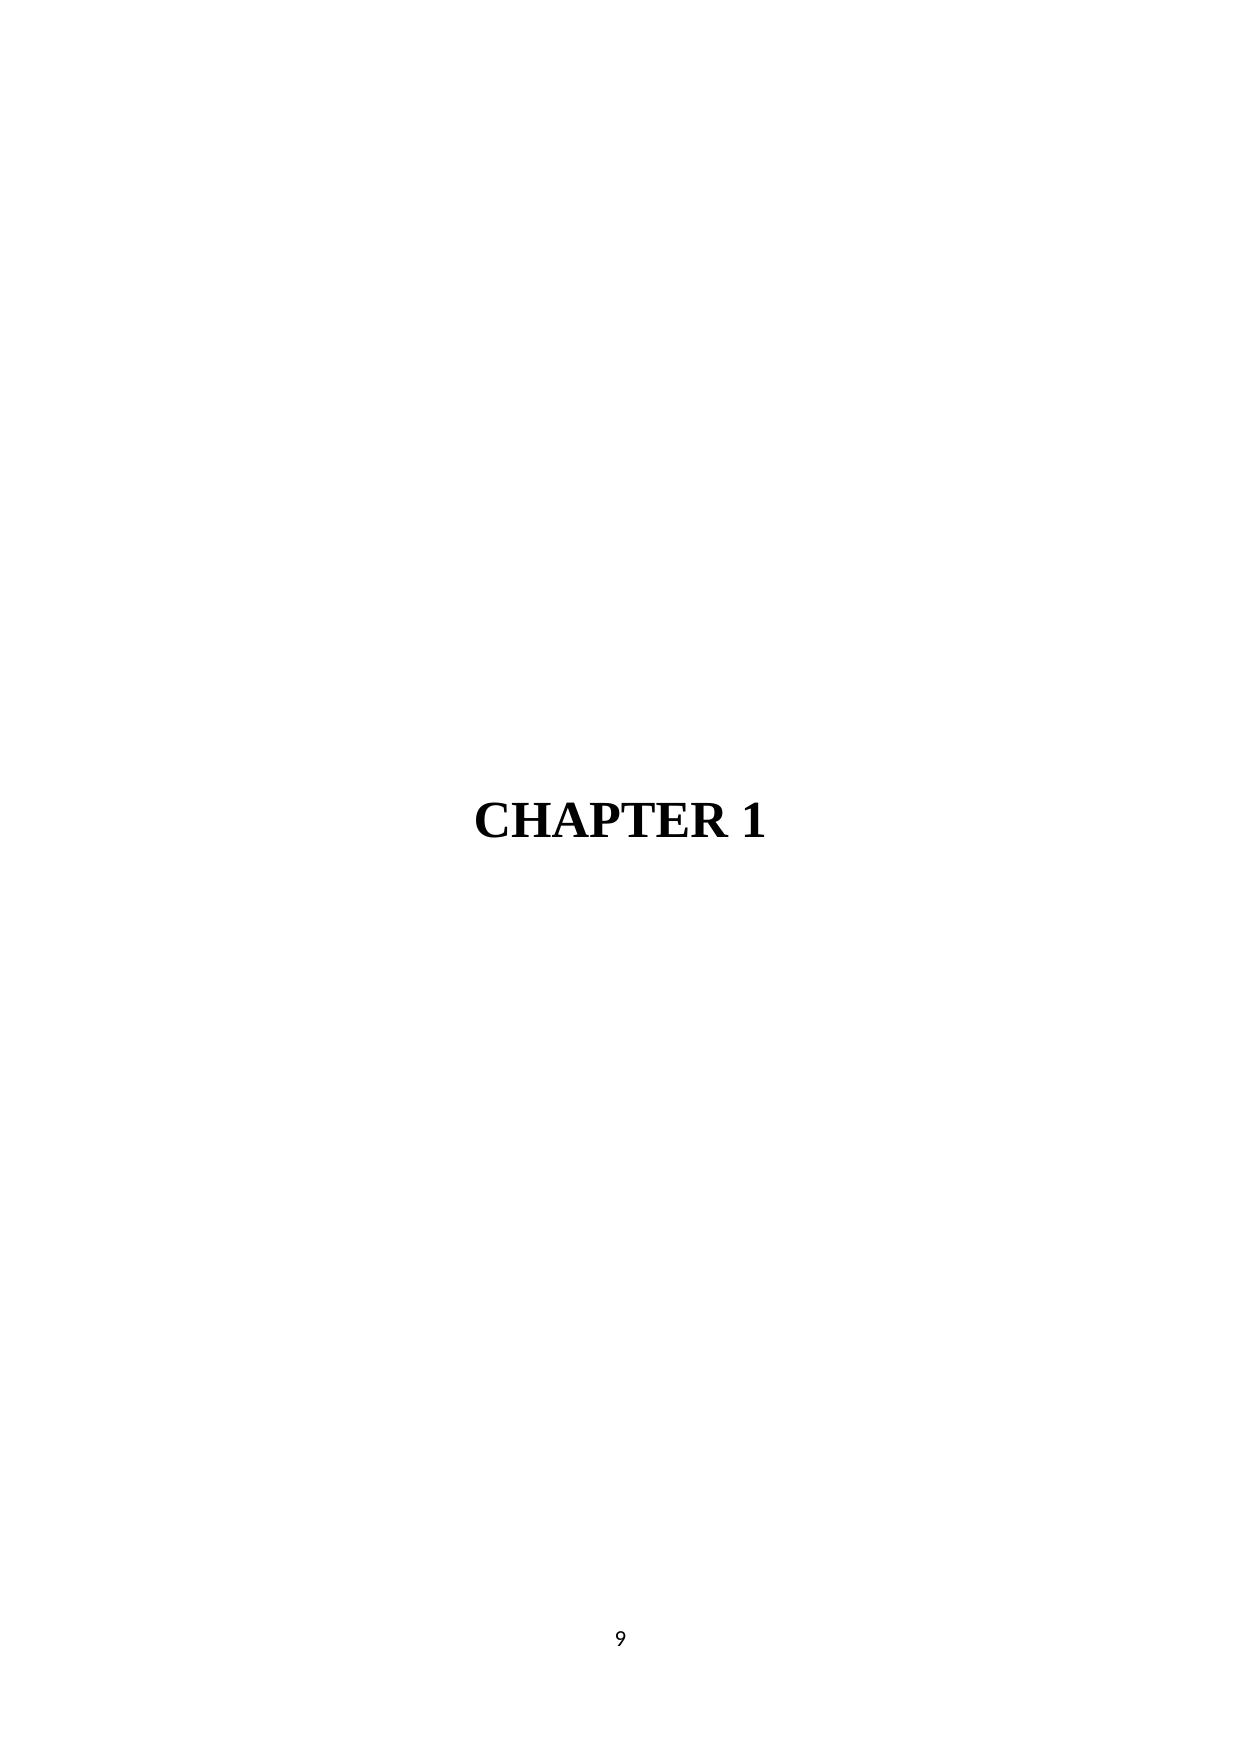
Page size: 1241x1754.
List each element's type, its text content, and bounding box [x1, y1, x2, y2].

text CHAPTER 1 [150, 789, 1090, 849]
